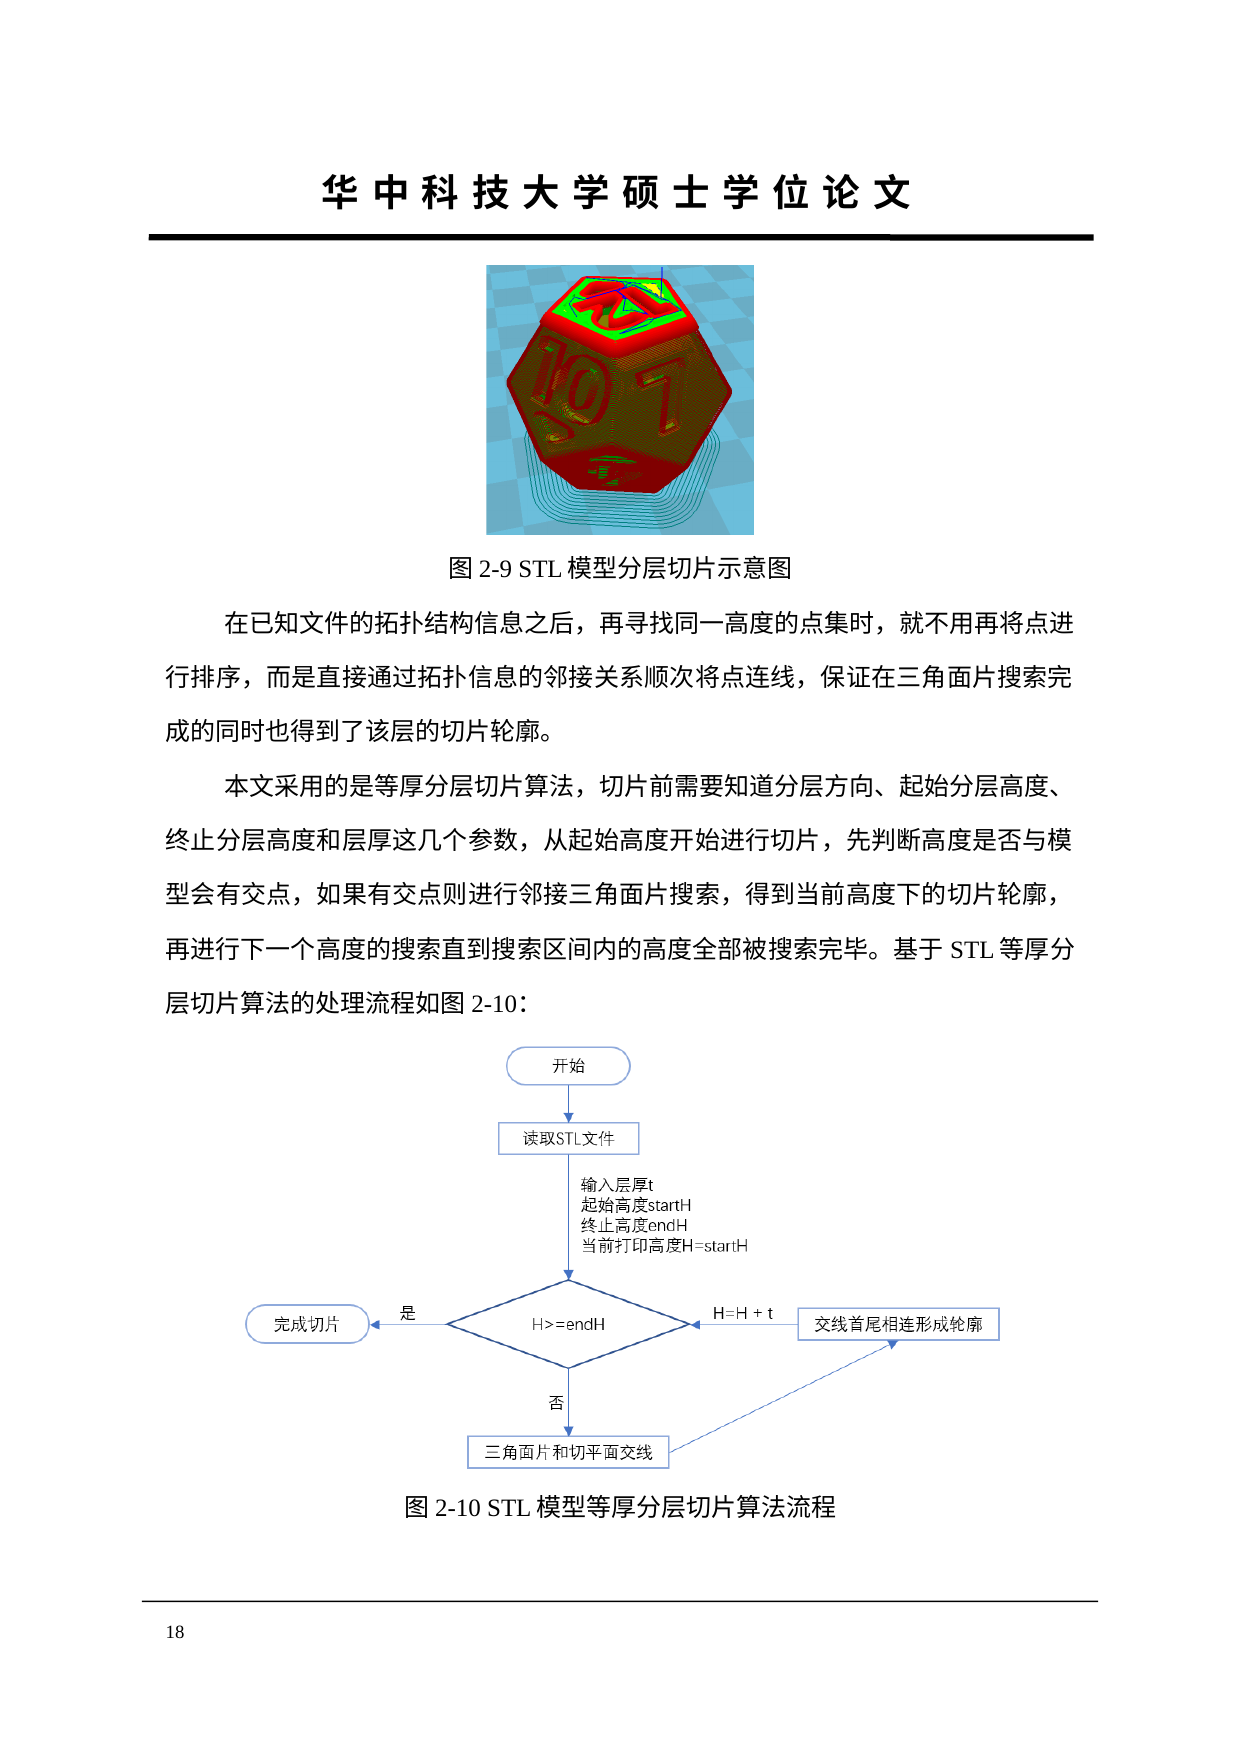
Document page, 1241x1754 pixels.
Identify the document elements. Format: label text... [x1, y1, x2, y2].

picture [486, 265, 754, 535]
text 在已知文件的拓扑结构信息之后，再寻找同一高度的点集时，就不用再将点进行排序，而是直接通过拓扑信息的邻接关系顺次将点连线，保证在三角面片搜索完成的同时也得到了该层的切片轮廓。 [165, 603, 1075, 748]
picture [235, 1038, 1005, 1474]
